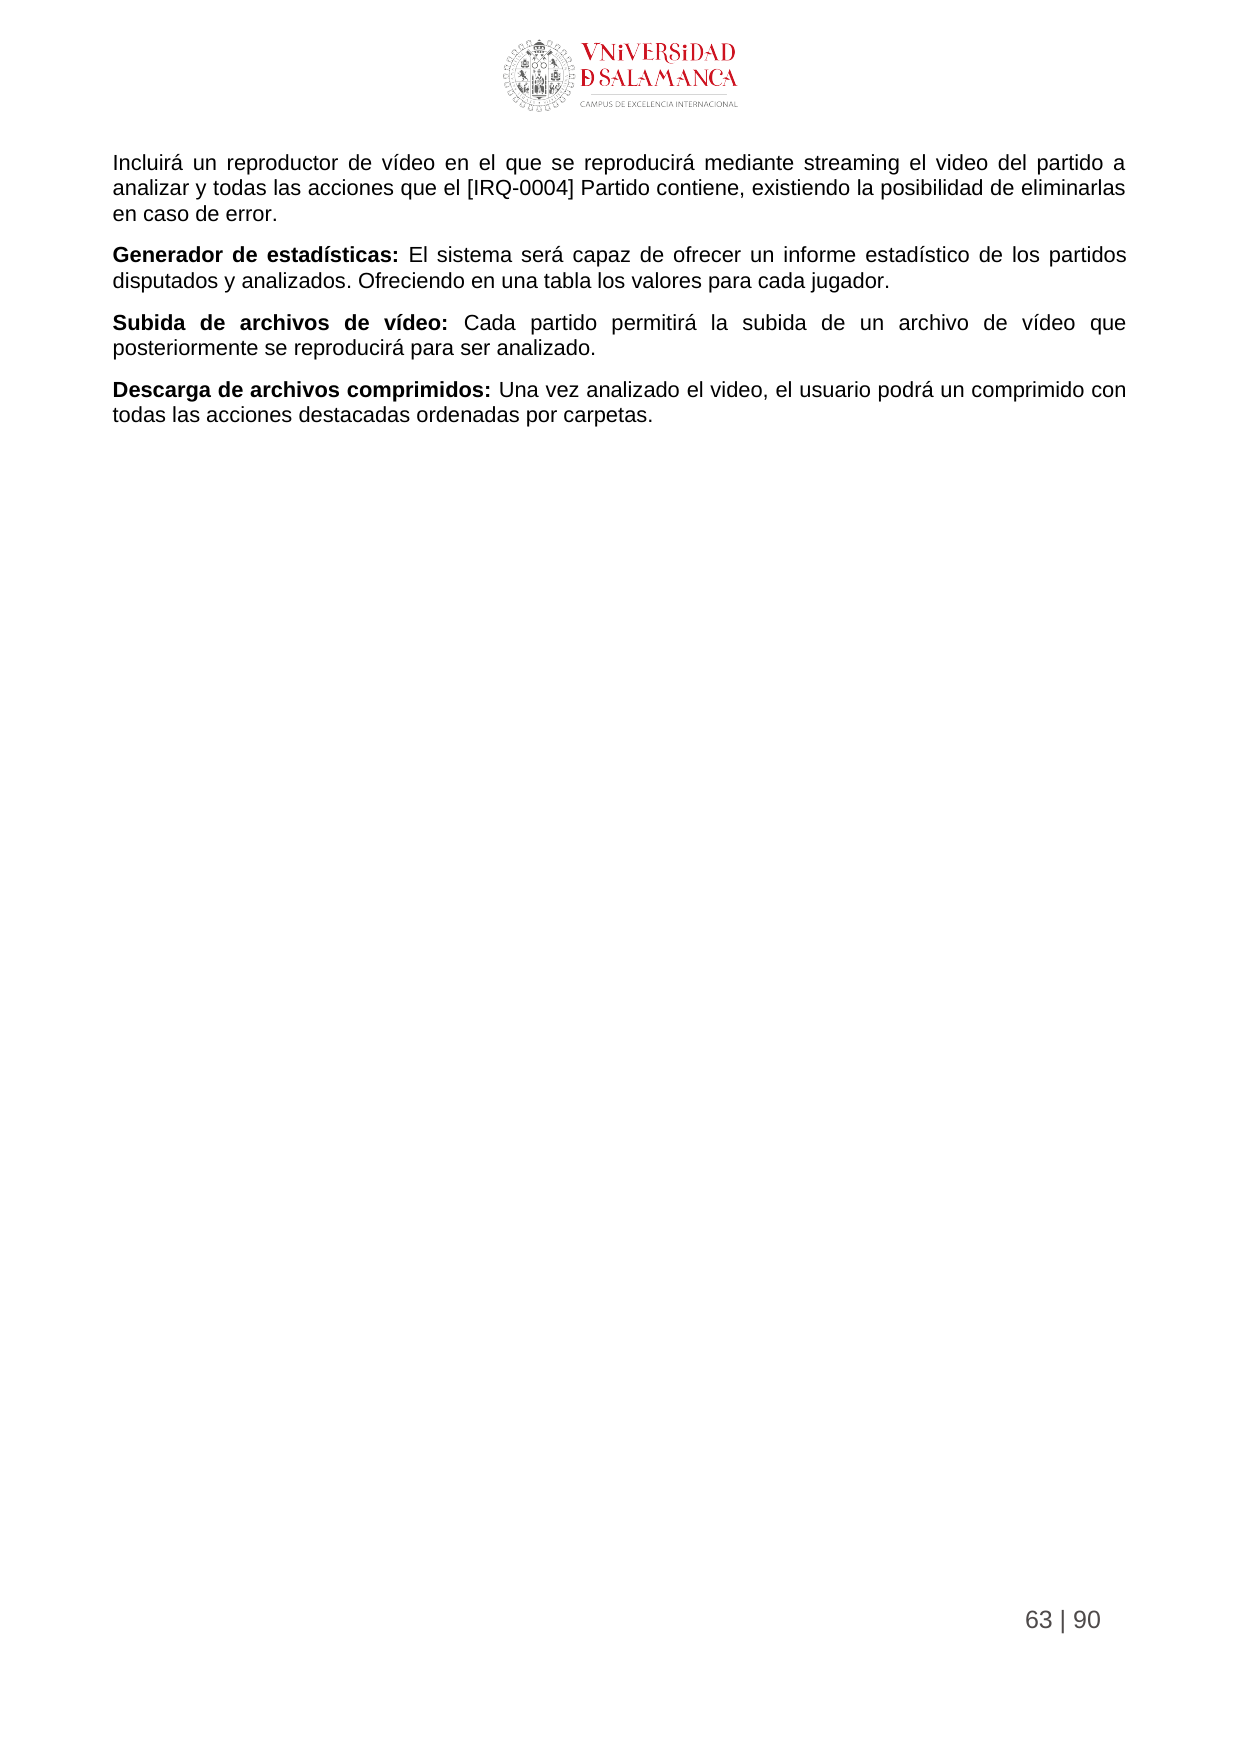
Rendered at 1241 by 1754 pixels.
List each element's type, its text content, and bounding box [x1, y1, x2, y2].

text Descarga de archivos comprimidos: Una vez analizado el video, el usuario podrá un comprimido con todas las acciones destacadas ordenadas por carpetas. [112, 376, 1128, 427]
text Subida de archivos de vídeo: Cada partido permitirá la subida de un archivo de vídeo que posteriormente se reproducirá para ser analizado. [112, 309, 1128, 360]
picture [499, 36, 742, 116]
text Generador de estadísticas: El sistema será capaz de ofrecer un informe estadístico de los partidos disputados y analizados. Ofreciendo en una tabla los valores para cada jugador. [112, 242, 1128, 293]
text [112, 150, 1128, 226]
